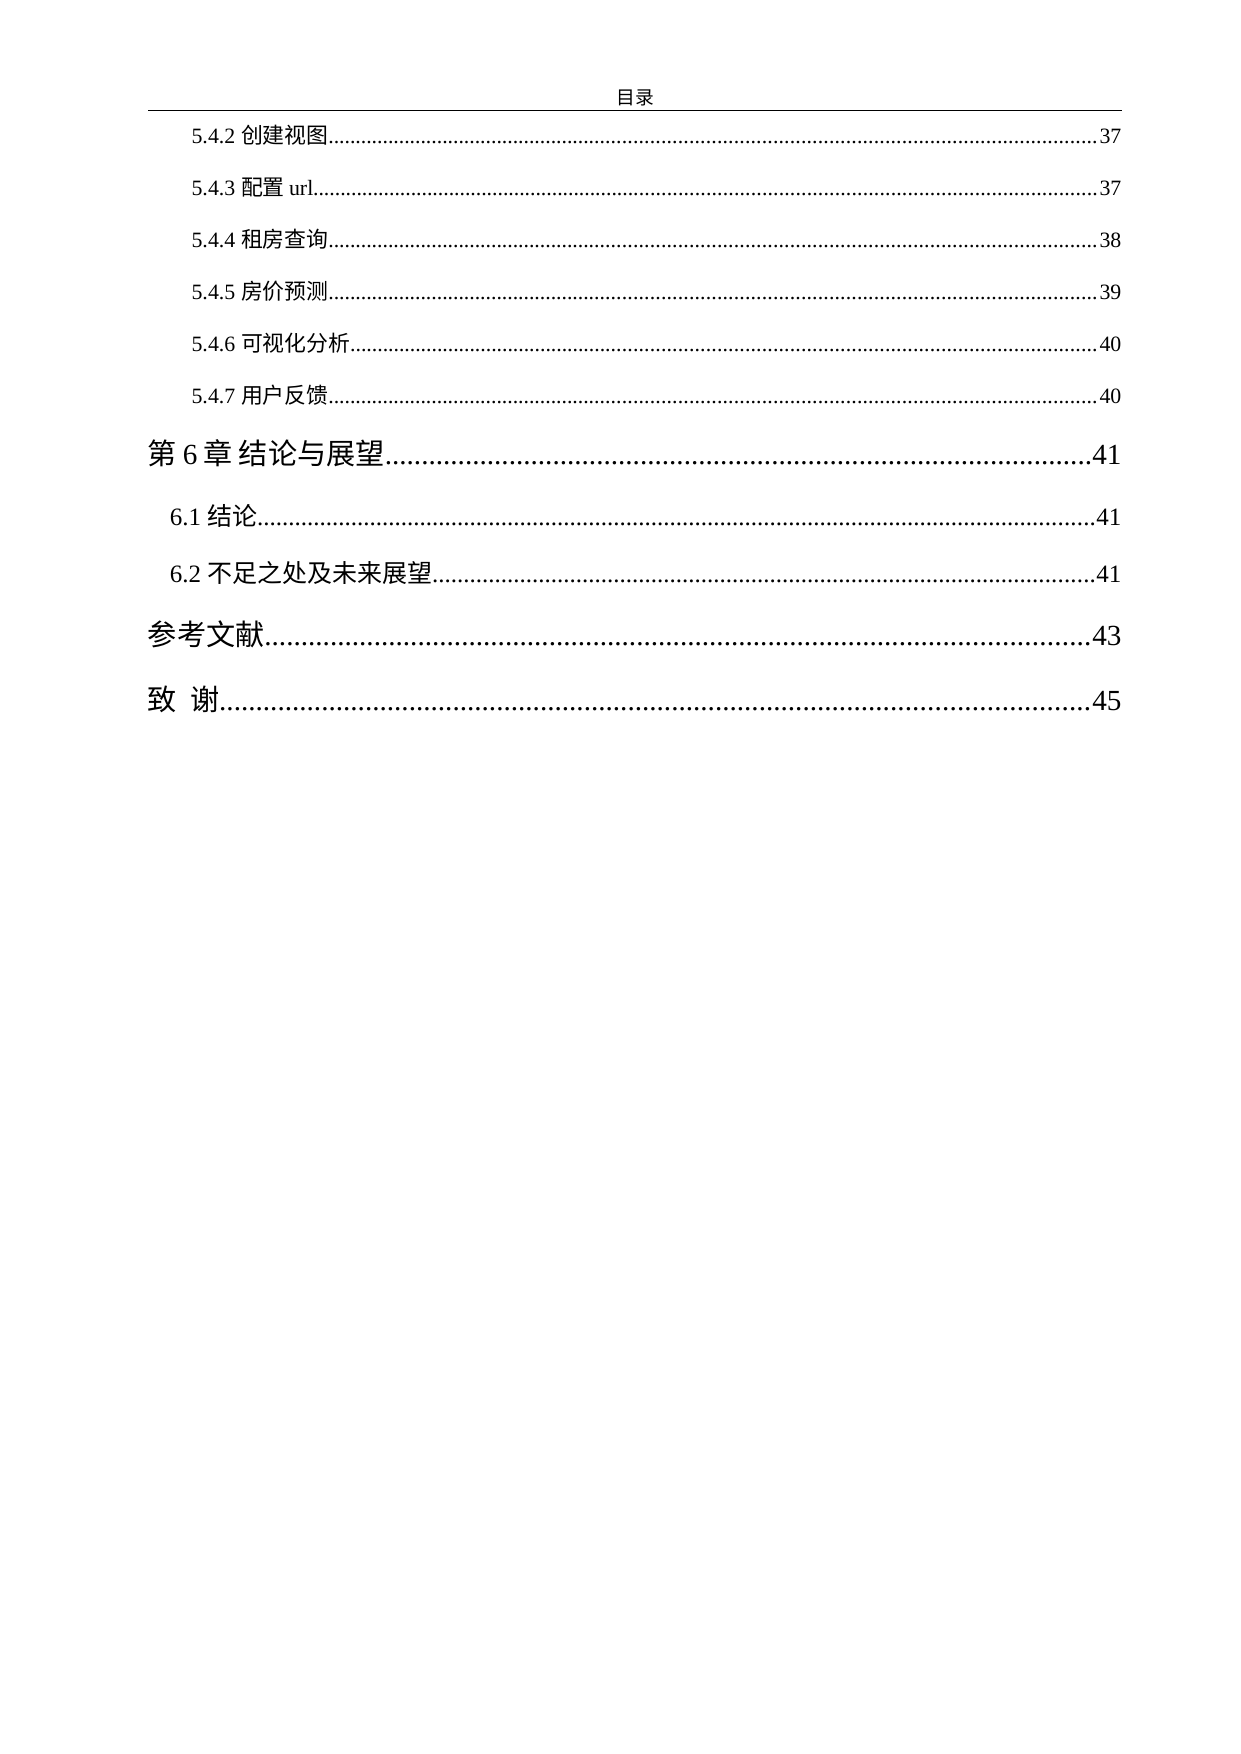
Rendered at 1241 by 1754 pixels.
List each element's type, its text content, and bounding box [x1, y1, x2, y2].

text 5.4.6 可视化分析 40 [191, 326, 1122, 358]
text 6.1 结论 41 [169, 496, 1122, 532]
text 参考文献 43 [148, 612, 1122, 654]
text 5.4.3 配置url 37 [191, 170, 1122, 202]
text 6.2 不足之处及未来展望 41 [169, 554, 1122, 590]
text 5.4.7 用户反馈 40 [191, 378, 1122, 410]
text 5.4.5 房价预测 39 [191, 274, 1122, 306]
text 5.4.4 租房查询 38 [191, 222, 1122, 254]
text 致 谢 45 [148, 677, 1122, 719]
text 第6章 结论与展望 41 [148, 431, 1122, 473]
text 5.4.2 创建视图 37 [191, 118, 1122, 150]
